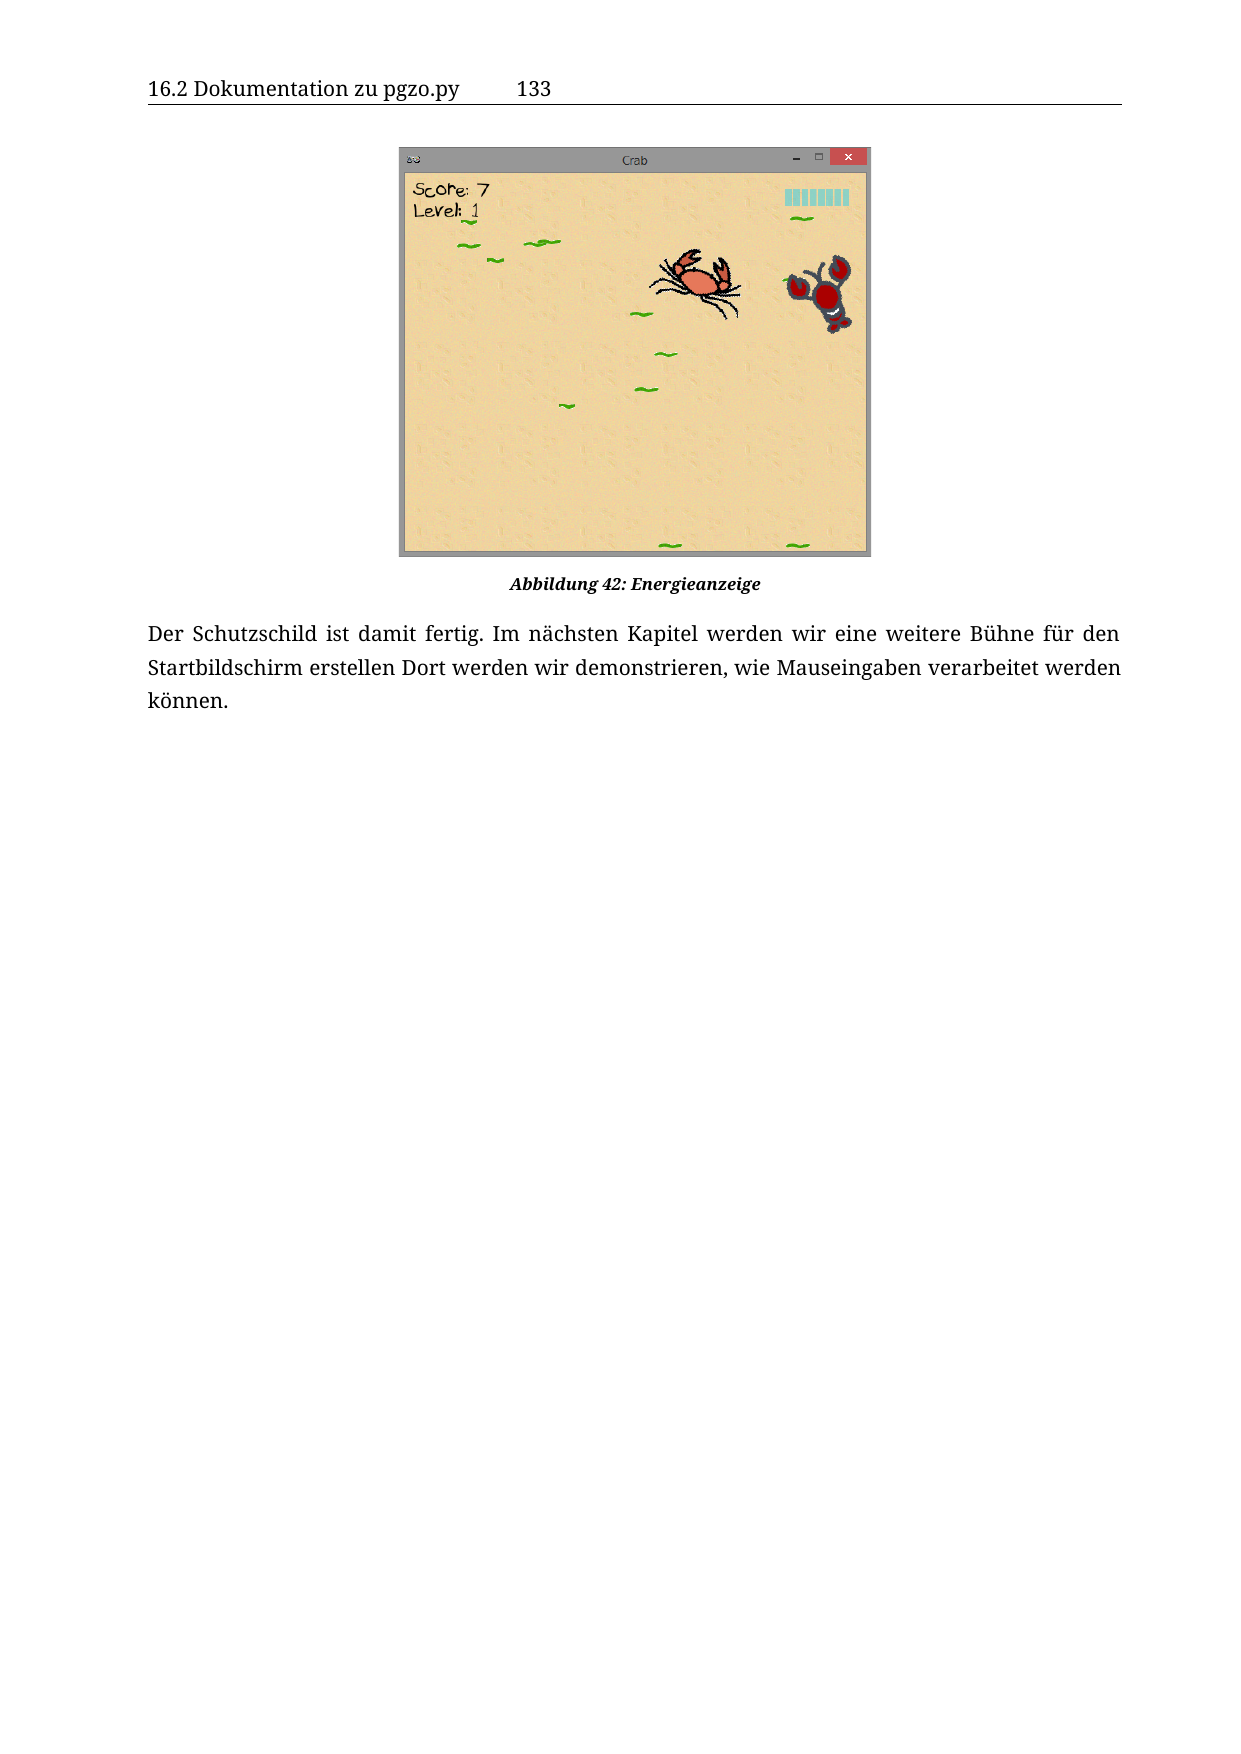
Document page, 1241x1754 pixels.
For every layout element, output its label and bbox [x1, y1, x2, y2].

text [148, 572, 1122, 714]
picture [398, 147, 872, 557]
